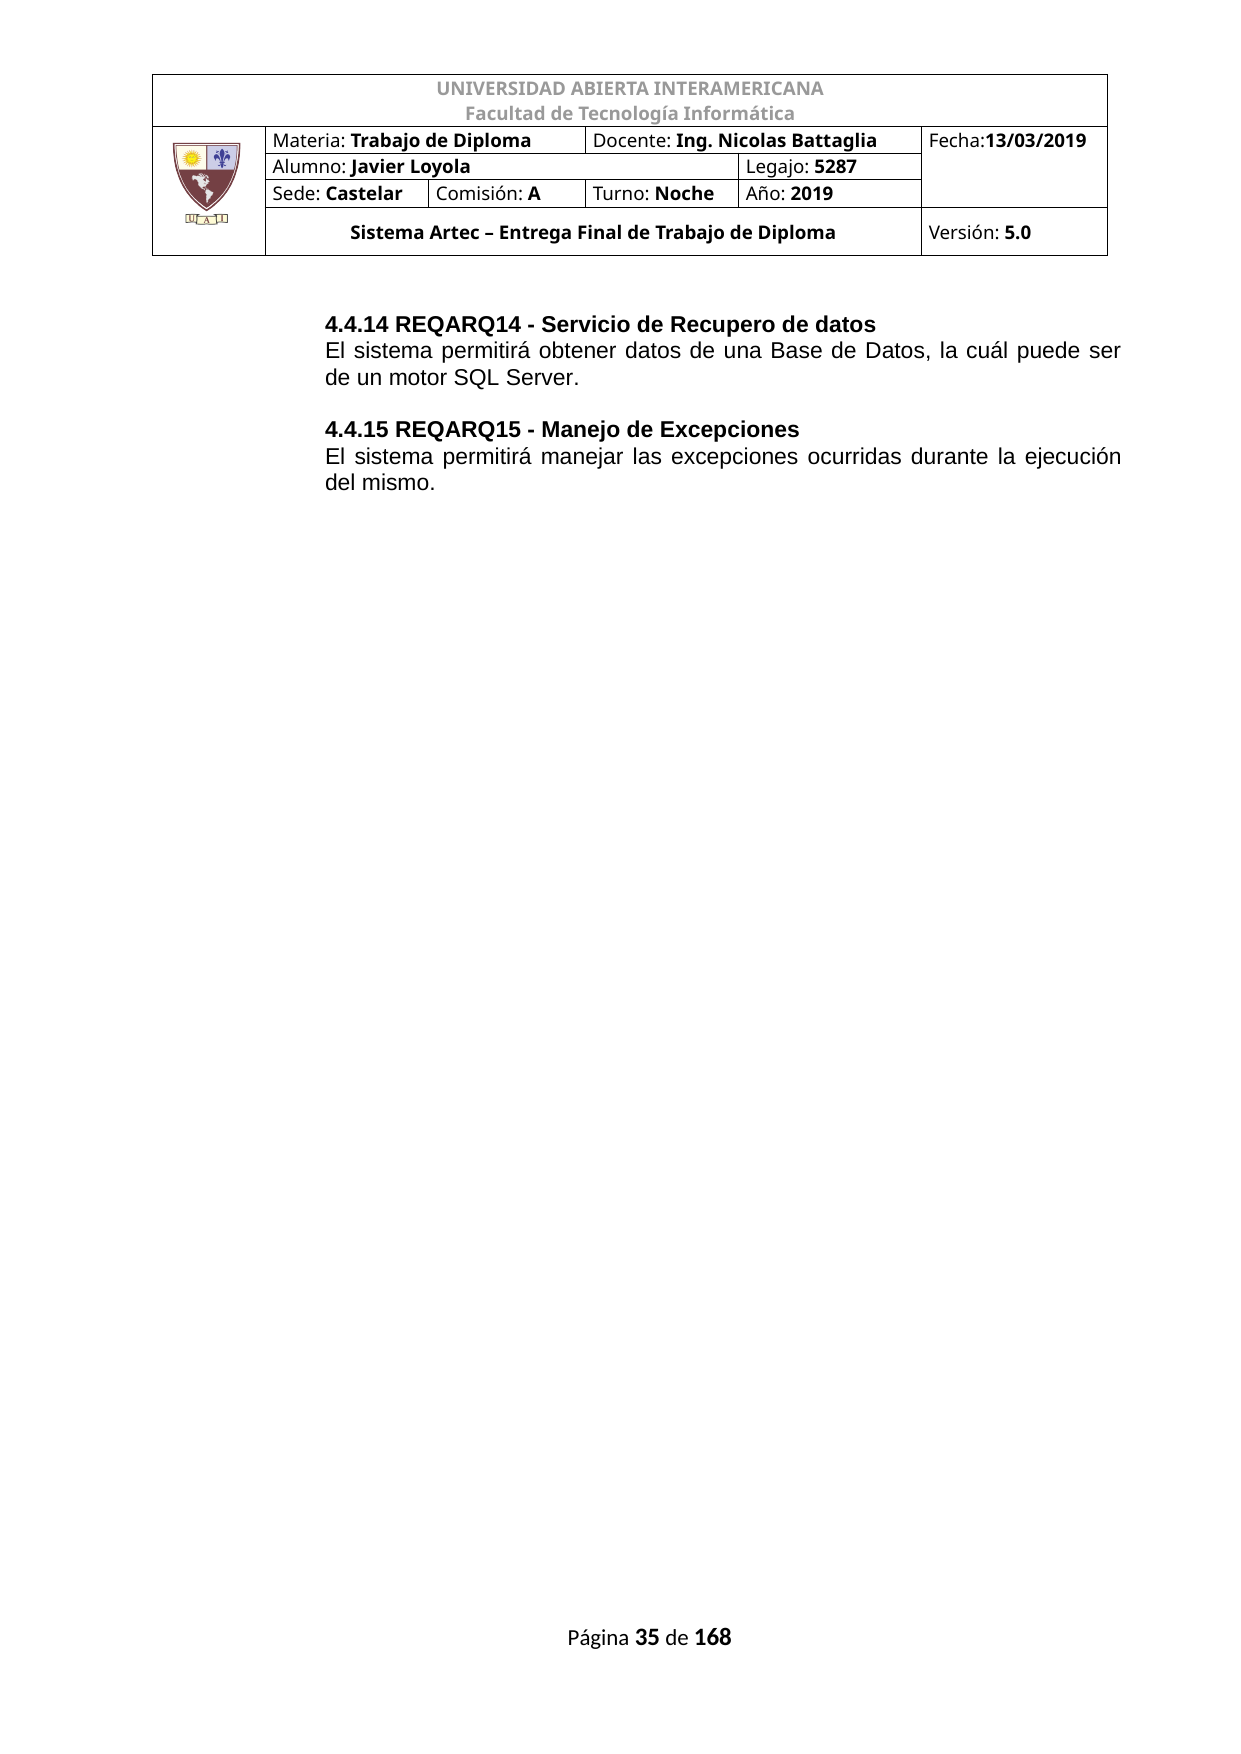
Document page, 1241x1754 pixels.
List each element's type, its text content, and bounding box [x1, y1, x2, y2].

picture [157, 136, 257, 228]
text 4.4.14 REQARQ14 - Servicio de Recupero de datos [325, 311, 1122, 337]
text El sistema permitirá obtener datos de una Base de Datos, la cuál puede ser de un motor SQL Server. [325, 337, 1122, 390]
text El sistema permitirá manejar las excepciones ocurridas durante la ejecución del mismo. [325, 443, 1122, 495]
text 4.4.15 REQARQ15 - Manejo de Excepciones [325, 416, 1122, 443]
